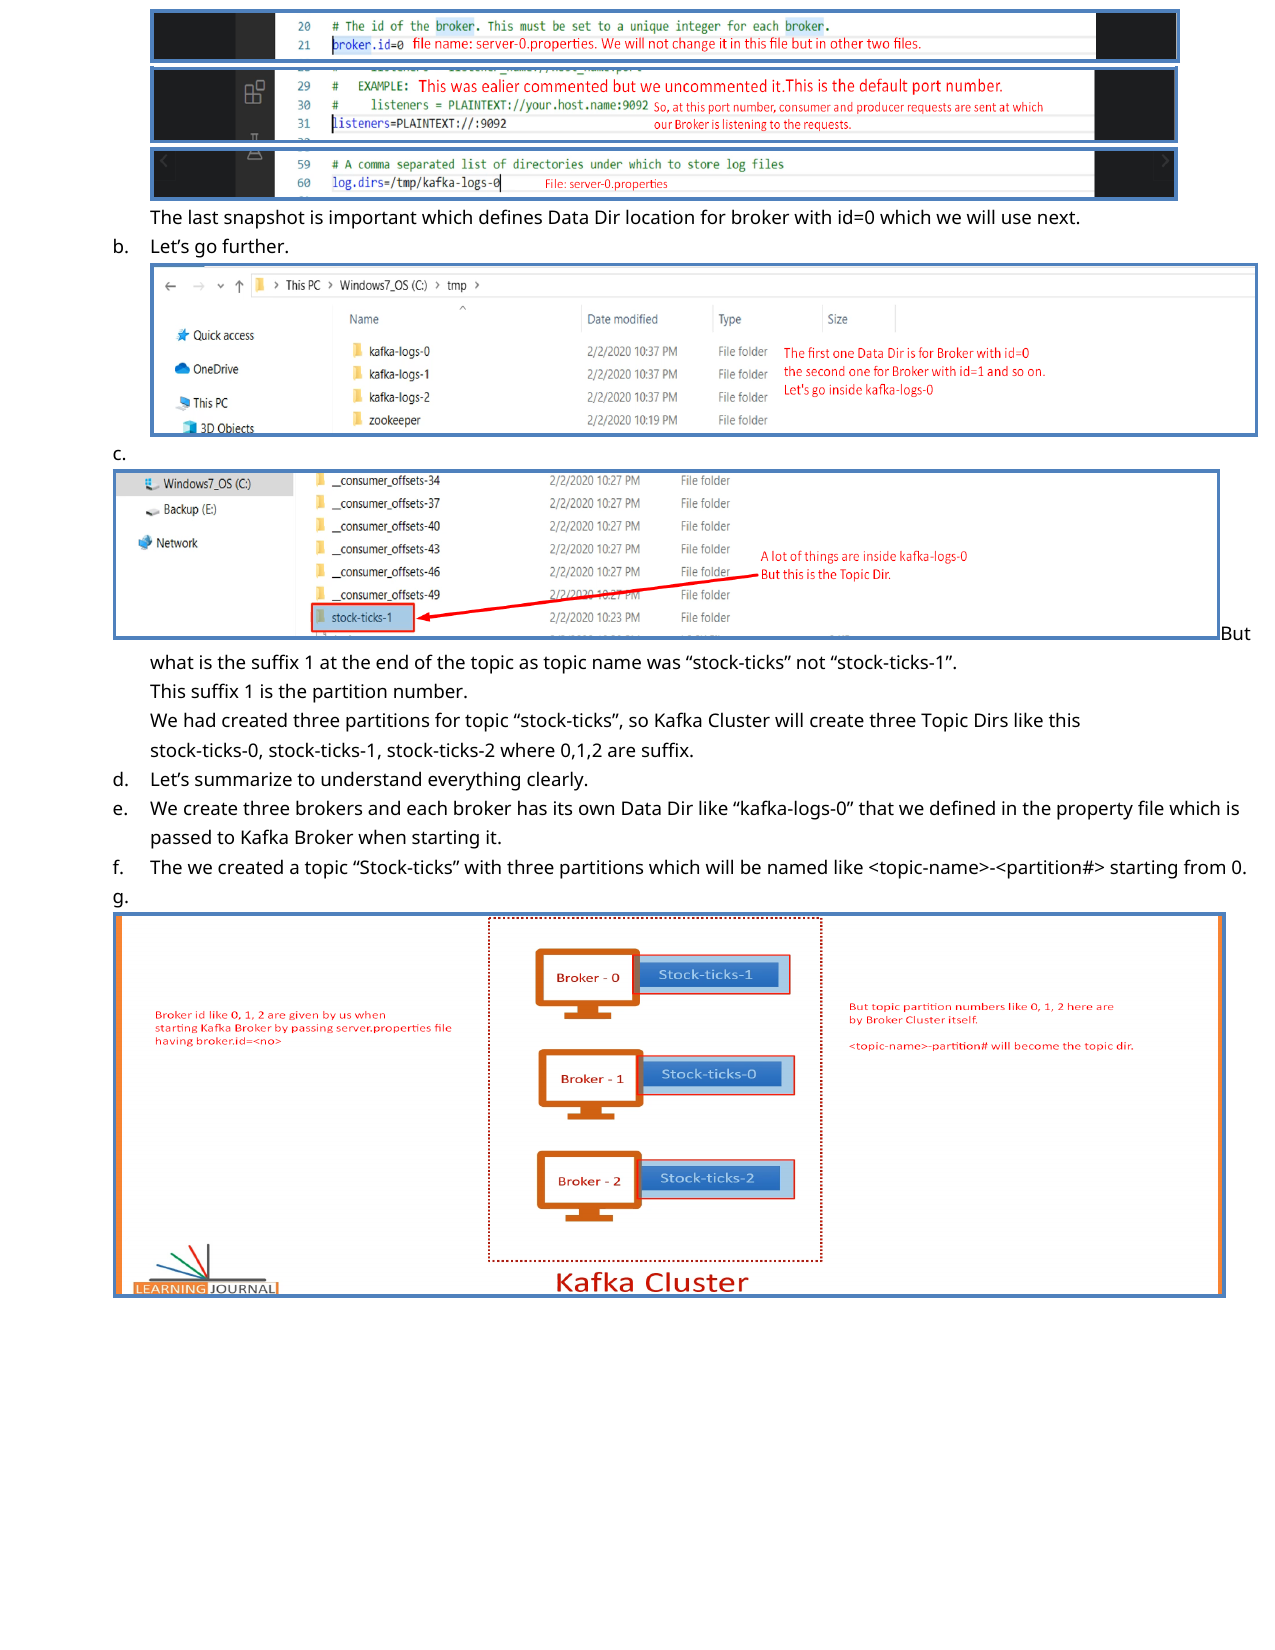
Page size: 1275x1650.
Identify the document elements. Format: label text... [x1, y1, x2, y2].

list We create three brokers and each broker has its own Data Dir like “kafka-logs-0” that we defined in the property file which is passed to Kafka Broker when starting it. [112, 795, 1255, 850]
picture [154, 266, 1255, 433]
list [112, 9, 1255, 230]
picture [116, 916, 1222, 1294]
list The we created a topic “Stock-ticks” with three partitions which will be named like <topic-name>-<partition#> starting from 0. [112, 854, 1255, 879]
list Let’s summarize to understand everything clearly. [112, 766, 1255, 792]
picture [154, 13, 1177, 59]
picture [116, 473, 1217, 636]
picture [154, 151, 1174, 197]
picture [154, 70, 1175, 140]
